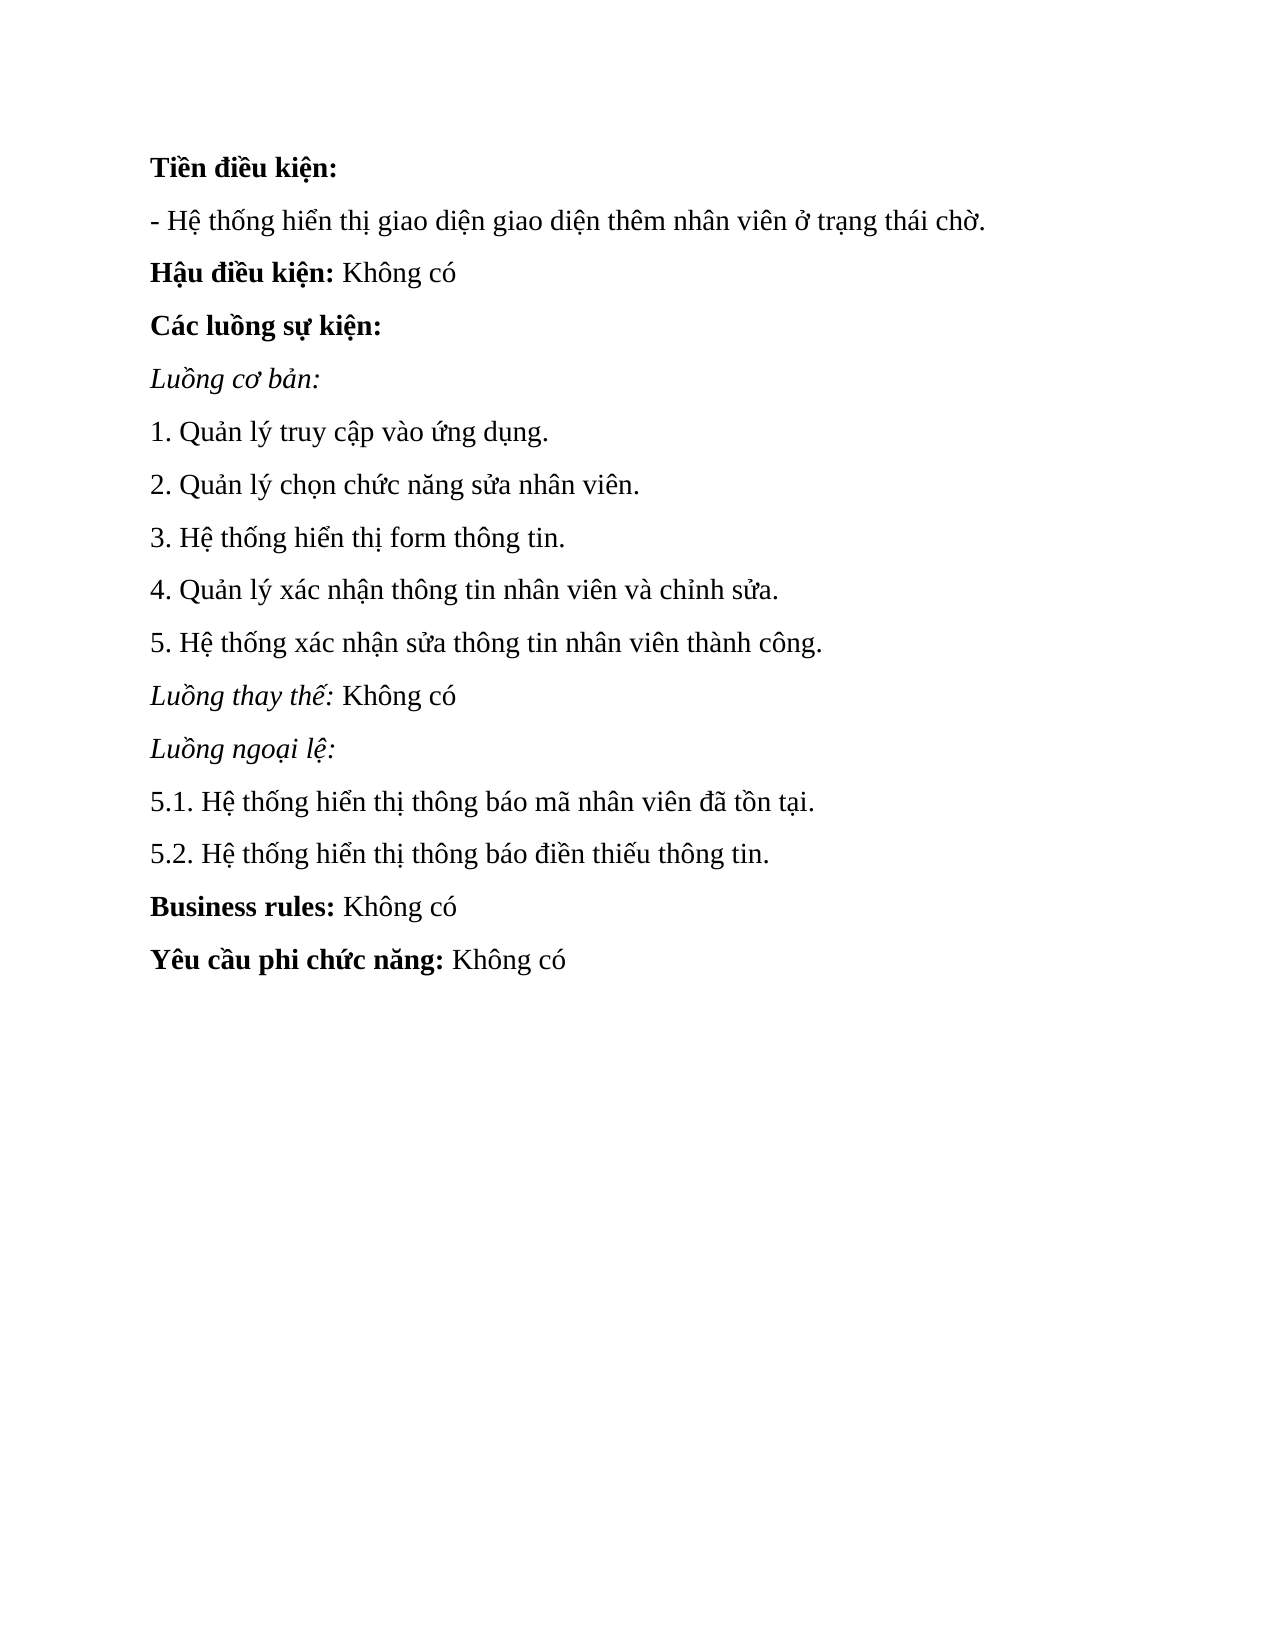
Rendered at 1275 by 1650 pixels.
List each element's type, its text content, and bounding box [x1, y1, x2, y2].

text Yêu cầu phi chức năng: Không có [150, 942, 1125, 976]
text Business rules: Không có [150, 889, 1125, 923]
text Tiền điều kiện: [150, 150, 1125, 183]
text 5. Hệ thống xác nhận sửa thông tin nhân viên thành công. [150, 625, 1125, 659]
text Các luồng sự kiện: [150, 308, 1125, 342]
text Luồng ngoại lệ: [150, 731, 1125, 764]
text Luồng thay thế: Không có [150, 678, 1125, 712]
text 5.2. Hệ thống hiển thị thông báo điền thiếu thông tin. [150, 837, 1125, 870]
text 3. Hệ thống hiển thị form thông tin. [150, 520, 1125, 553]
text 1. Quản lý truy cập vào ứng dụng. [150, 414, 1125, 448]
text 4. Quản lý xác nhận thông tin nhân viên và chỉnh sửa. [150, 572, 1125, 606]
text Hậu điều kiện: Không có [150, 256, 1125, 289]
text Luồng cơ bản: [150, 361, 1125, 395]
text 2. Quản lý chọn chức năng sửa nhân viên. [150, 467, 1125, 500]
text 5.1. Hệ thống hiển thị thông báo mã nhân viên đã tồn tại. [150, 784, 1125, 817]
text - Hệ thống hiển thị giao diện giao diện thêm nhân viên ở trạng thái chờ. [150, 203, 1125, 236]
